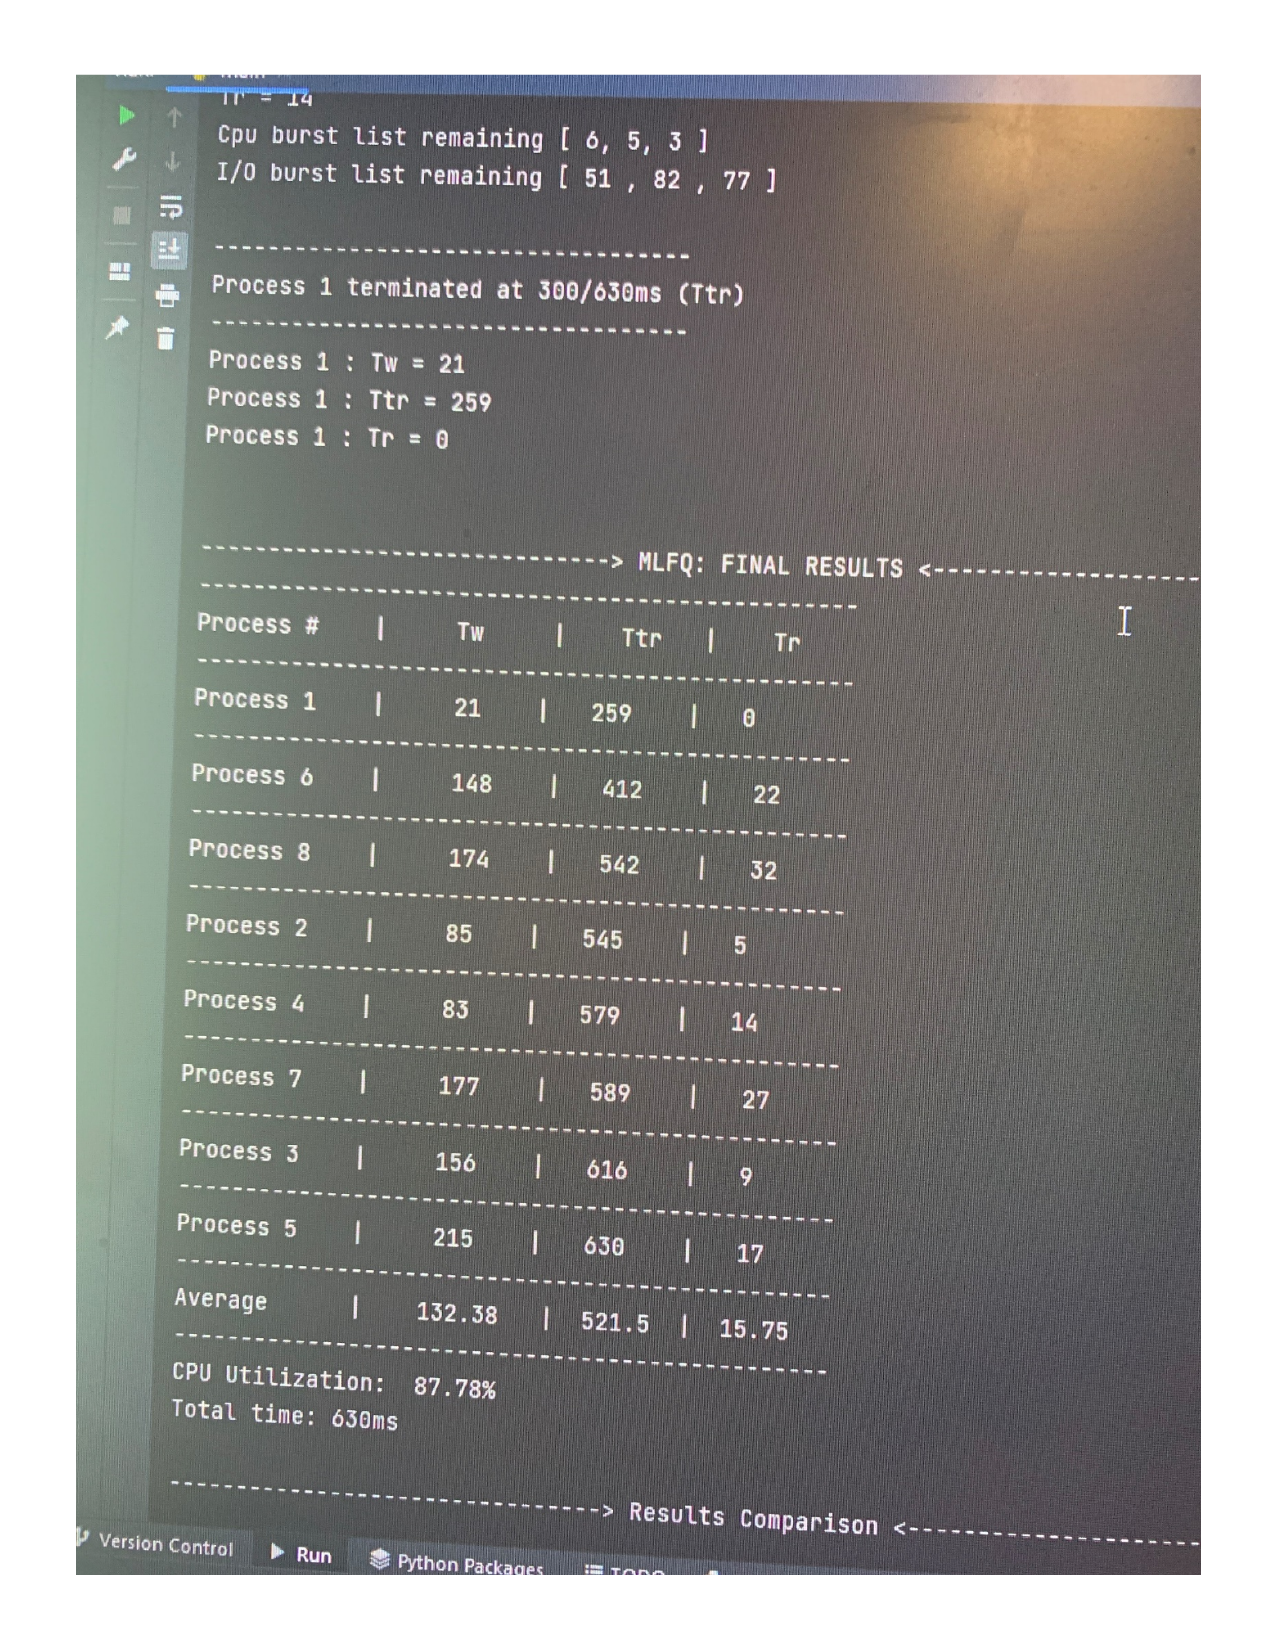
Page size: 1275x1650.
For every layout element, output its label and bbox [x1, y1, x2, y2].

picture [77, 76, 1201, 1573]
